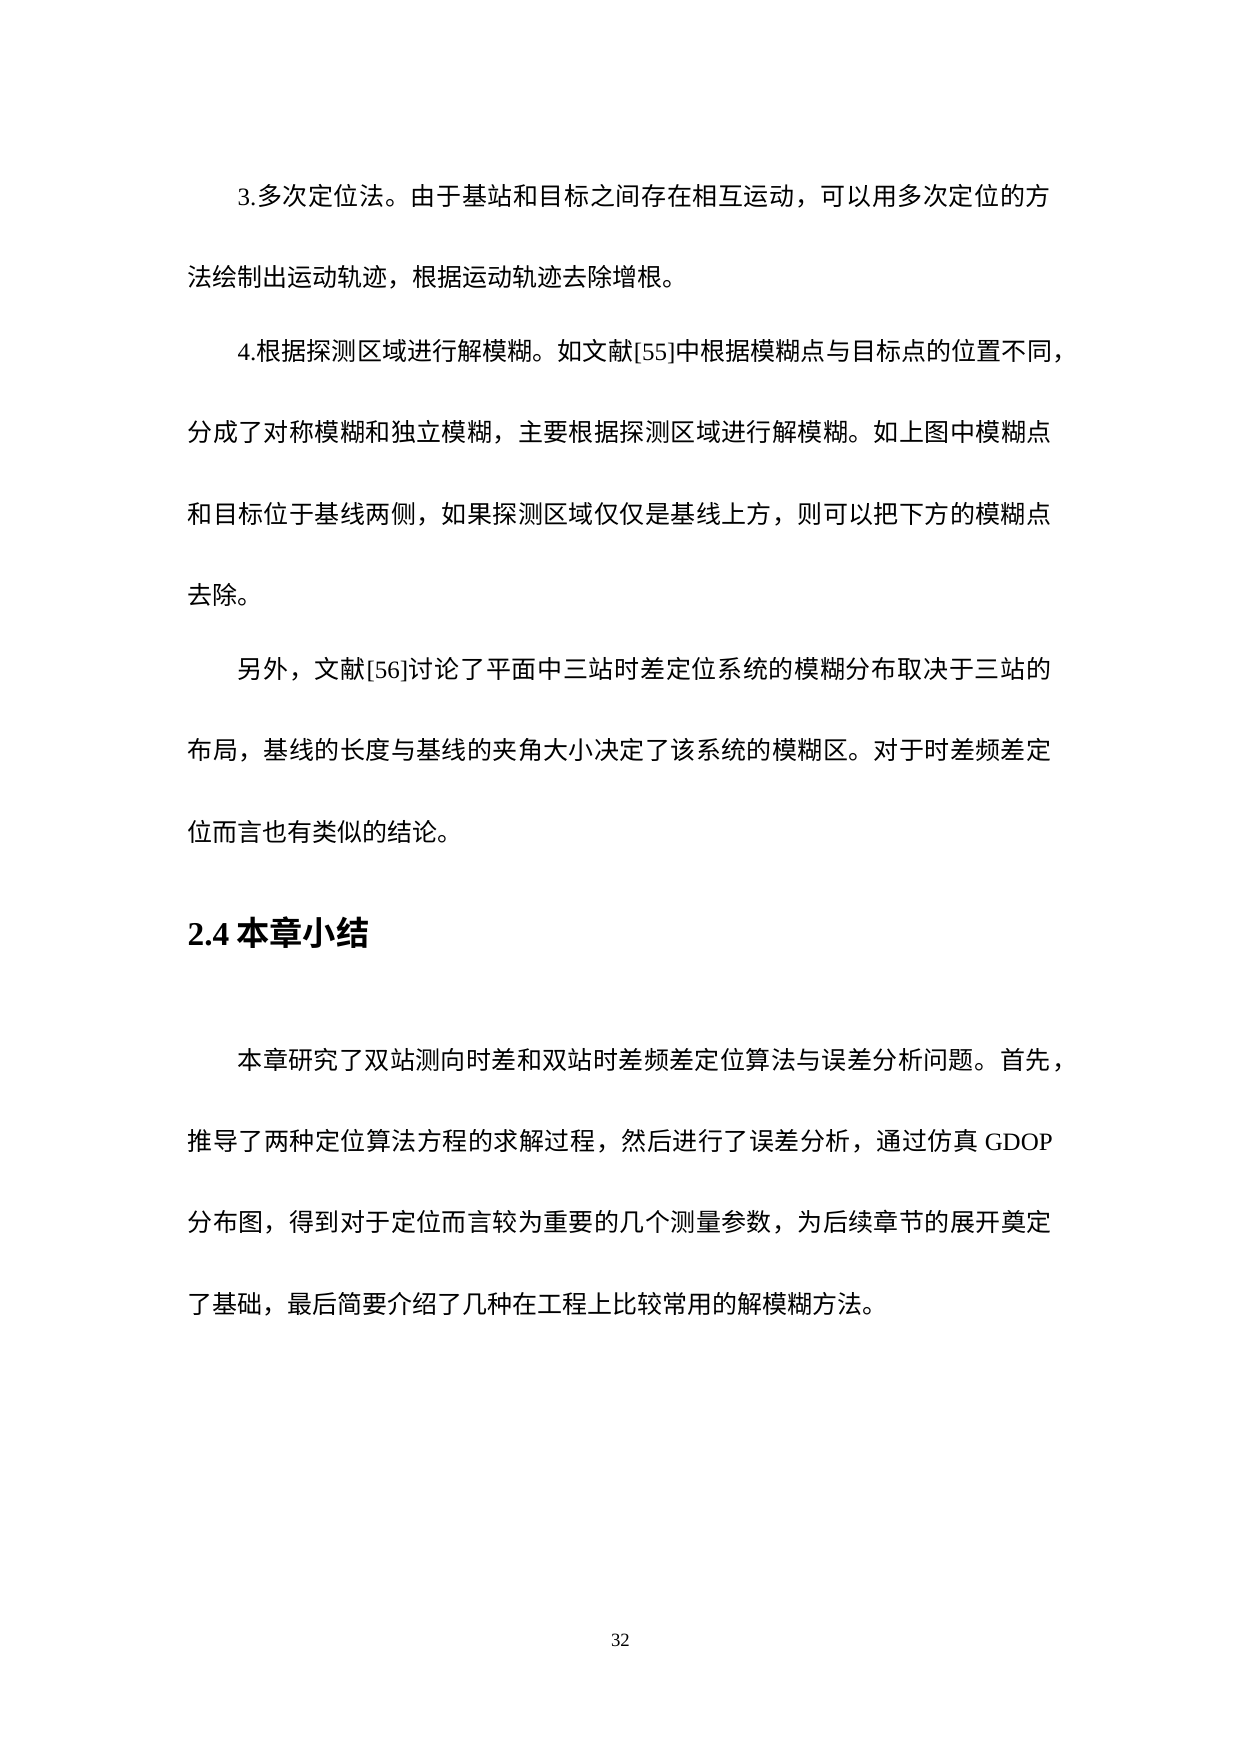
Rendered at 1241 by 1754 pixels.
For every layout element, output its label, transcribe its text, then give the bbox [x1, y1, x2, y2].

text 另外，文献[56]讨论了平面中三站时差定位系统的模糊分布取决于三站的布局，基线的长度与基线的夹角大小决定了该系统的模糊区。对于时差频差定位而言也有类似的结论。 [187, 635, 1053, 863]
text 3.多次定位法。由于基站和目标之间存在相互运动，可以用多次定位的方法绘制出运动轨迹，根据运动轨迹去除增根。 [187, 162, 1053, 308]
text 本章研究了双站测向时差和双站时差频差定位算法与误差分析问题。首先，推导了两种定位算法方程的求解过程，然后进行了误差分析，通过仿真GDOP分布图，得到对于定位而言较为重要的几个测量参数，为后续章节的展开奠定了基础，最后简要介绍了几种在工程上比较常用的解模糊方法。 [187, 1026, 1053, 1335]
subtitle 2.4本章小结 [187, 899, 1053, 964]
text 4.根据探测区域进行解模糊。如文献[55]中根据模糊点与目标点的位置不同，分成了对称模糊和独立模糊，主要根据探测区域进行解模糊。如上图中模糊点和目标位于基线两侧，如果探测区域仅仅是基线上方，则可以把下方的模糊点去除。 [187, 317, 1053, 626]
